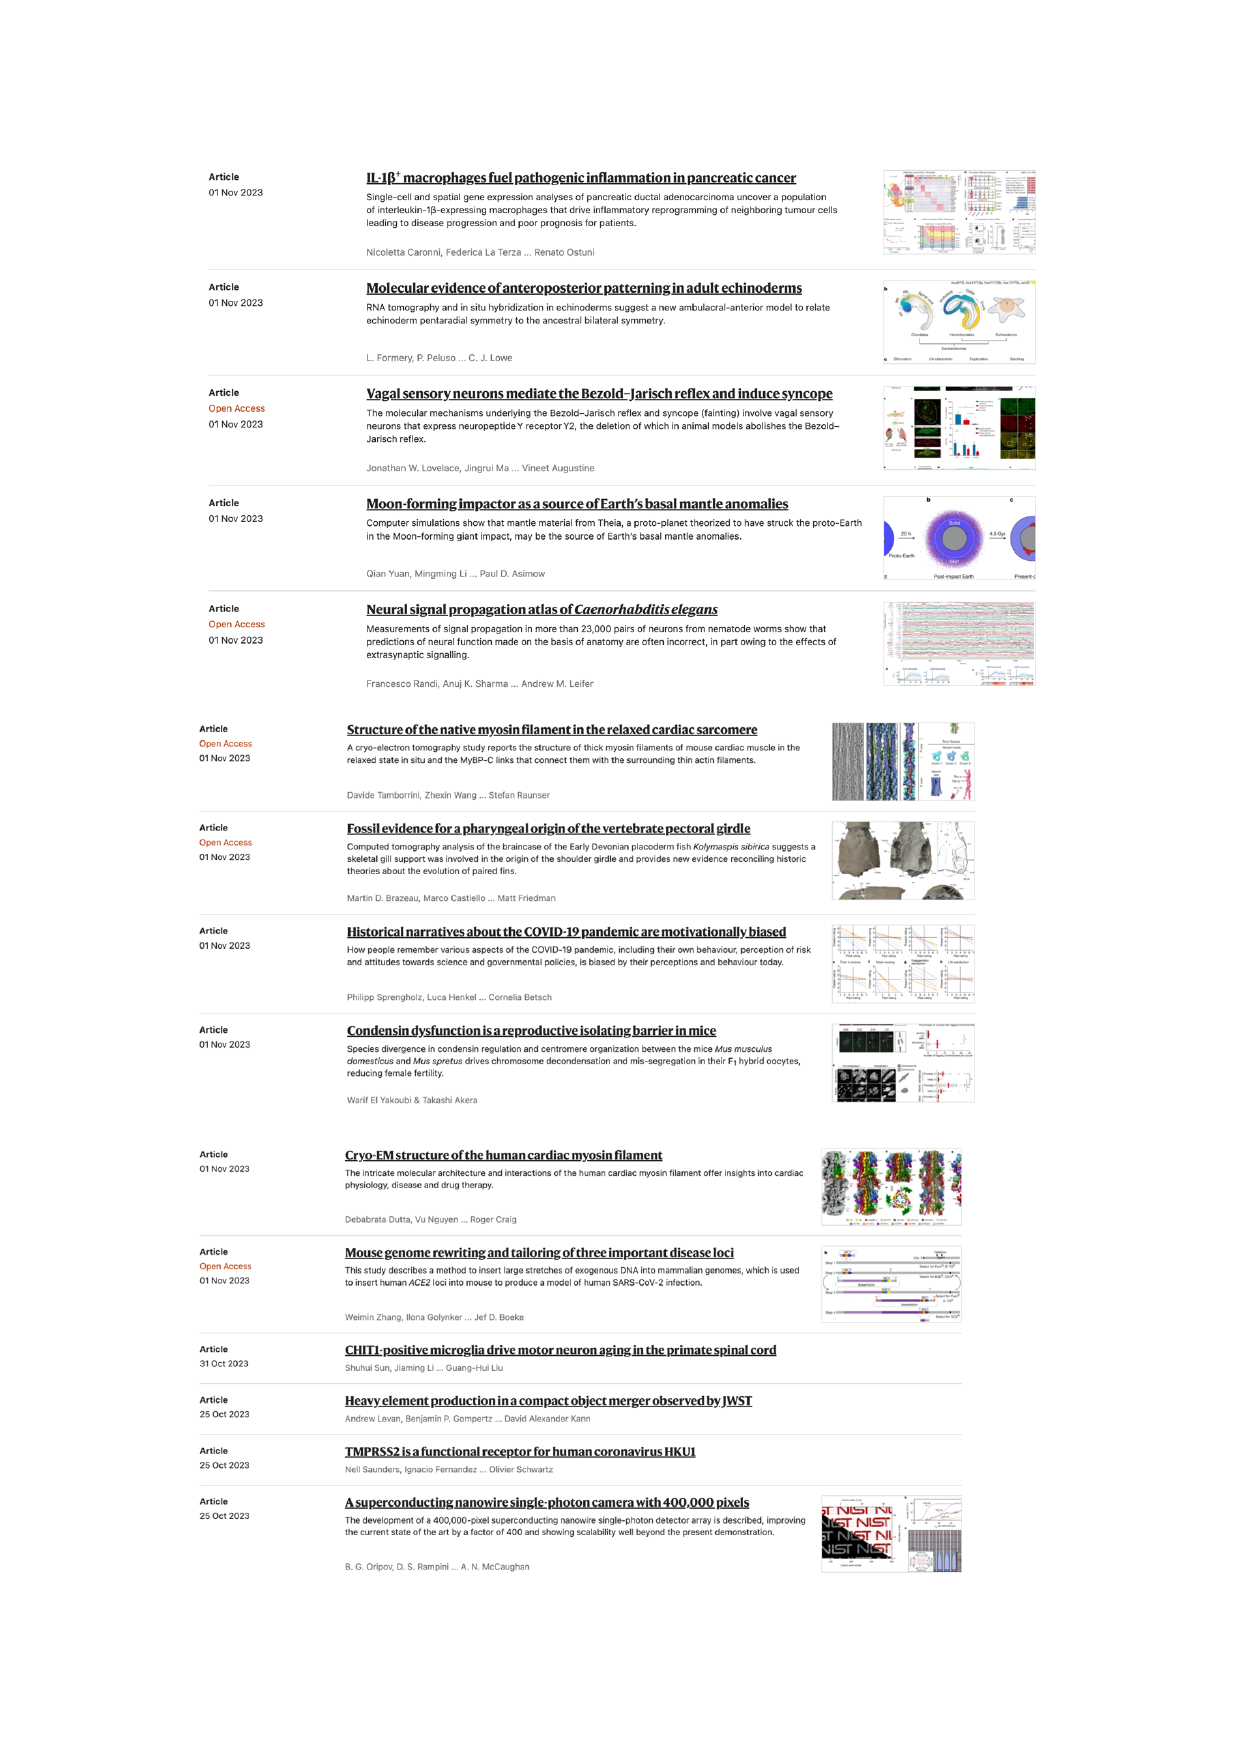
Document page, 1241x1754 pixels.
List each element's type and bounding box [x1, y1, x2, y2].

picture [187, 162, 1053, 696]
picture [187, 1137, 979, 1580]
picture [187, 714, 994, 1113]
